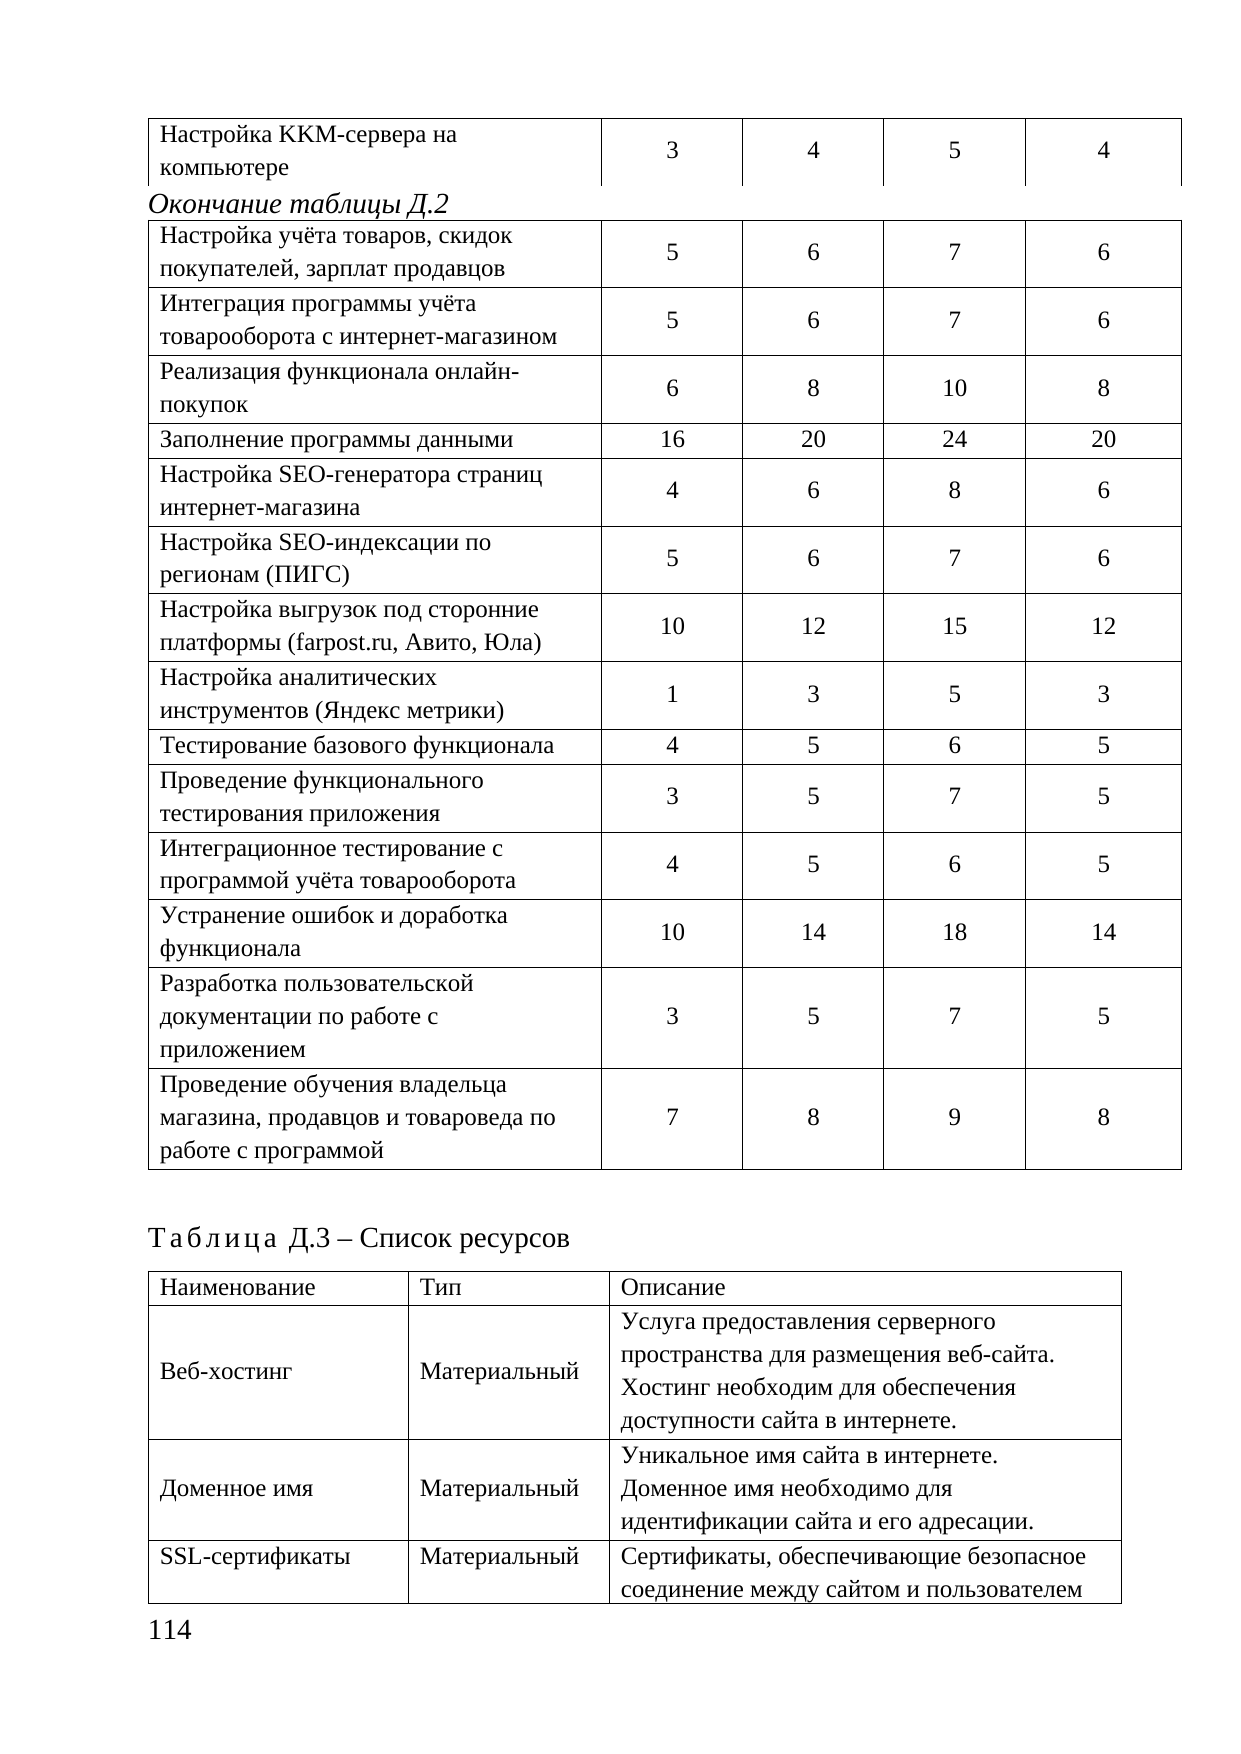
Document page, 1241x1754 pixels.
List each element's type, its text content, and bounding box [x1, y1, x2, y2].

table_cell Интеграция программы учёта товарооборота с интернет-магазином [149, 288, 601, 355]
table_cell 8 [1026, 356, 1181, 423]
table_cell 5 [743, 833, 883, 899]
table_cell 3 [602, 765, 742, 832]
table_cell 3 [602, 968, 742, 1068]
table_cell 20 [743, 424, 883, 458]
table_cell Настройка выгрузок под сторонние платформы (farpost.ru, Авито, Юла) [149, 594, 601, 661]
table_cell 18 [884, 900, 1025, 967]
table_cell 7 [884, 968, 1025, 1068]
table_header 5 [602, 221, 742, 287]
table_cell 24 [884, 424, 1025, 458]
table_cell 6 [884, 730, 1025, 764]
table_cell 5 [602, 527, 742, 593]
text Окончание таблицы Д.2 [148, 186, 1181, 219]
table_cell 10 [602, 594, 742, 661]
table_cell 5 [743, 968, 883, 1068]
table_header Наименование [149, 1272, 408, 1305]
table_header 6 [1026, 221, 1181, 287]
table_cell 5 [1026, 765, 1181, 832]
table_cell 12 [743, 594, 883, 661]
table_cell 5 [743, 730, 883, 764]
table_cell 6 [1026, 288, 1181, 355]
table_cell Уникальное имя сайта в интернете. Доменное имя необходимо для идентификации сайта и его адресации. [610, 1440, 1121, 1540]
table_cell Материальный [409, 1541, 609, 1603]
table_cell 8 [743, 1069, 883, 1169]
table_cell Настройка SEO-генератора страниц интернет-магазина [149, 459, 601, 526]
table_cell 6 [743, 459, 883, 526]
table_cell 5 [743, 765, 883, 832]
table_cell Настройка аналитических инструментов (Яндекс метрики) [149, 662, 601, 729]
table_cell 3 [602, 119, 742, 186]
table_cell Устранение ошибок и доработка функционала [149, 900, 601, 967]
table_cell Разработка пользовательской документации по работе с приложением [149, 968, 601, 1068]
table_cell 10 [884, 356, 1025, 423]
table_cell 5 [884, 119, 1025, 186]
table_cell 4 [743, 119, 883, 186]
text Таблица Д.3 – Список ресурсов [148, 1220, 1181, 1254]
table_header Тип [409, 1272, 609, 1305]
table_cell Настройка SEO-индексации по регионам (ПИГС) [149, 527, 601, 593]
table_cell Тестирование базового функционала [149, 730, 601, 764]
table_cell Проведение функционального тестирования приложения [149, 765, 601, 832]
table_cell Веб-хостинг [149, 1306, 408, 1439]
table_cell 7 [602, 1069, 742, 1169]
table_cell Услуга предоставления серверного пространства для размещения веб-сайта. Хостинг необходим для обеспечения доступности сайта в интернете. [610, 1306, 1121, 1439]
table_cell Реализация функционала онлайн-покупок [149, 356, 601, 423]
table_cell 16 [602, 424, 742, 458]
table_cell 6 [1026, 527, 1181, 593]
table_cell 9 [884, 1069, 1025, 1169]
table_cell 4 [602, 833, 742, 899]
table_cell 6 [1026, 459, 1181, 526]
table_cell Материальный [409, 1440, 609, 1540]
table_header Описание [610, 1272, 1121, 1305]
table_cell 5 [884, 662, 1025, 729]
table_header Настройка учёта товаров, скидок покупателей, зарплат продавцов [149, 221, 601, 287]
table_cell 3 [1026, 662, 1181, 729]
table_cell 6 [743, 288, 883, 355]
table_header 7 [884, 221, 1025, 287]
table_cell 4 [1026, 119, 1181, 186]
table_cell 1 [602, 662, 742, 729]
table_cell SSL-сертификаты [149, 1541, 408, 1603]
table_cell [610, 1541, 1121, 1603]
table_cell 14 [1026, 900, 1181, 967]
table_cell 15 [884, 594, 1025, 661]
table_cell 6 [602, 356, 742, 423]
table_cell Заполнение программы данными [149, 424, 601, 458]
table_cell 5 [1026, 730, 1181, 764]
table_cell Материальный [409, 1306, 609, 1439]
table_cell 8 [743, 356, 883, 423]
table_cell 14 [743, 900, 883, 967]
table_cell 10 [602, 900, 742, 967]
table_cell 20 [1026, 424, 1181, 458]
table_cell Интеграционное тестирование с программой учёта товарооборота [149, 833, 601, 899]
table_cell 6 [884, 833, 1025, 899]
table_cell 7 [884, 527, 1025, 593]
table_cell 8 [884, 459, 1025, 526]
table_cell Проведение обучения владельца магазина, продавцов и товароведа по работе с программой [149, 1069, 601, 1169]
table_cell 8 [1026, 1069, 1181, 1169]
table_cell Доменное имя [149, 1440, 408, 1540]
table_cell Настройка KKM-сервера на компьютере [149, 119, 601, 186]
table_header 6 [743, 221, 883, 287]
table_cell 5 [1026, 833, 1181, 899]
table_cell 3 [743, 662, 883, 729]
table_cell 6 [743, 527, 883, 593]
table_cell 4 [602, 730, 742, 764]
table_cell 7 [884, 765, 1025, 832]
table_cell 12 [1026, 594, 1181, 661]
table_cell 5 [602, 288, 742, 355]
table_cell 5 [1026, 968, 1181, 1068]
table_cell 4 [602, 459, 742, 526]
table_cell 7 [884, 288, 1025, 355]
